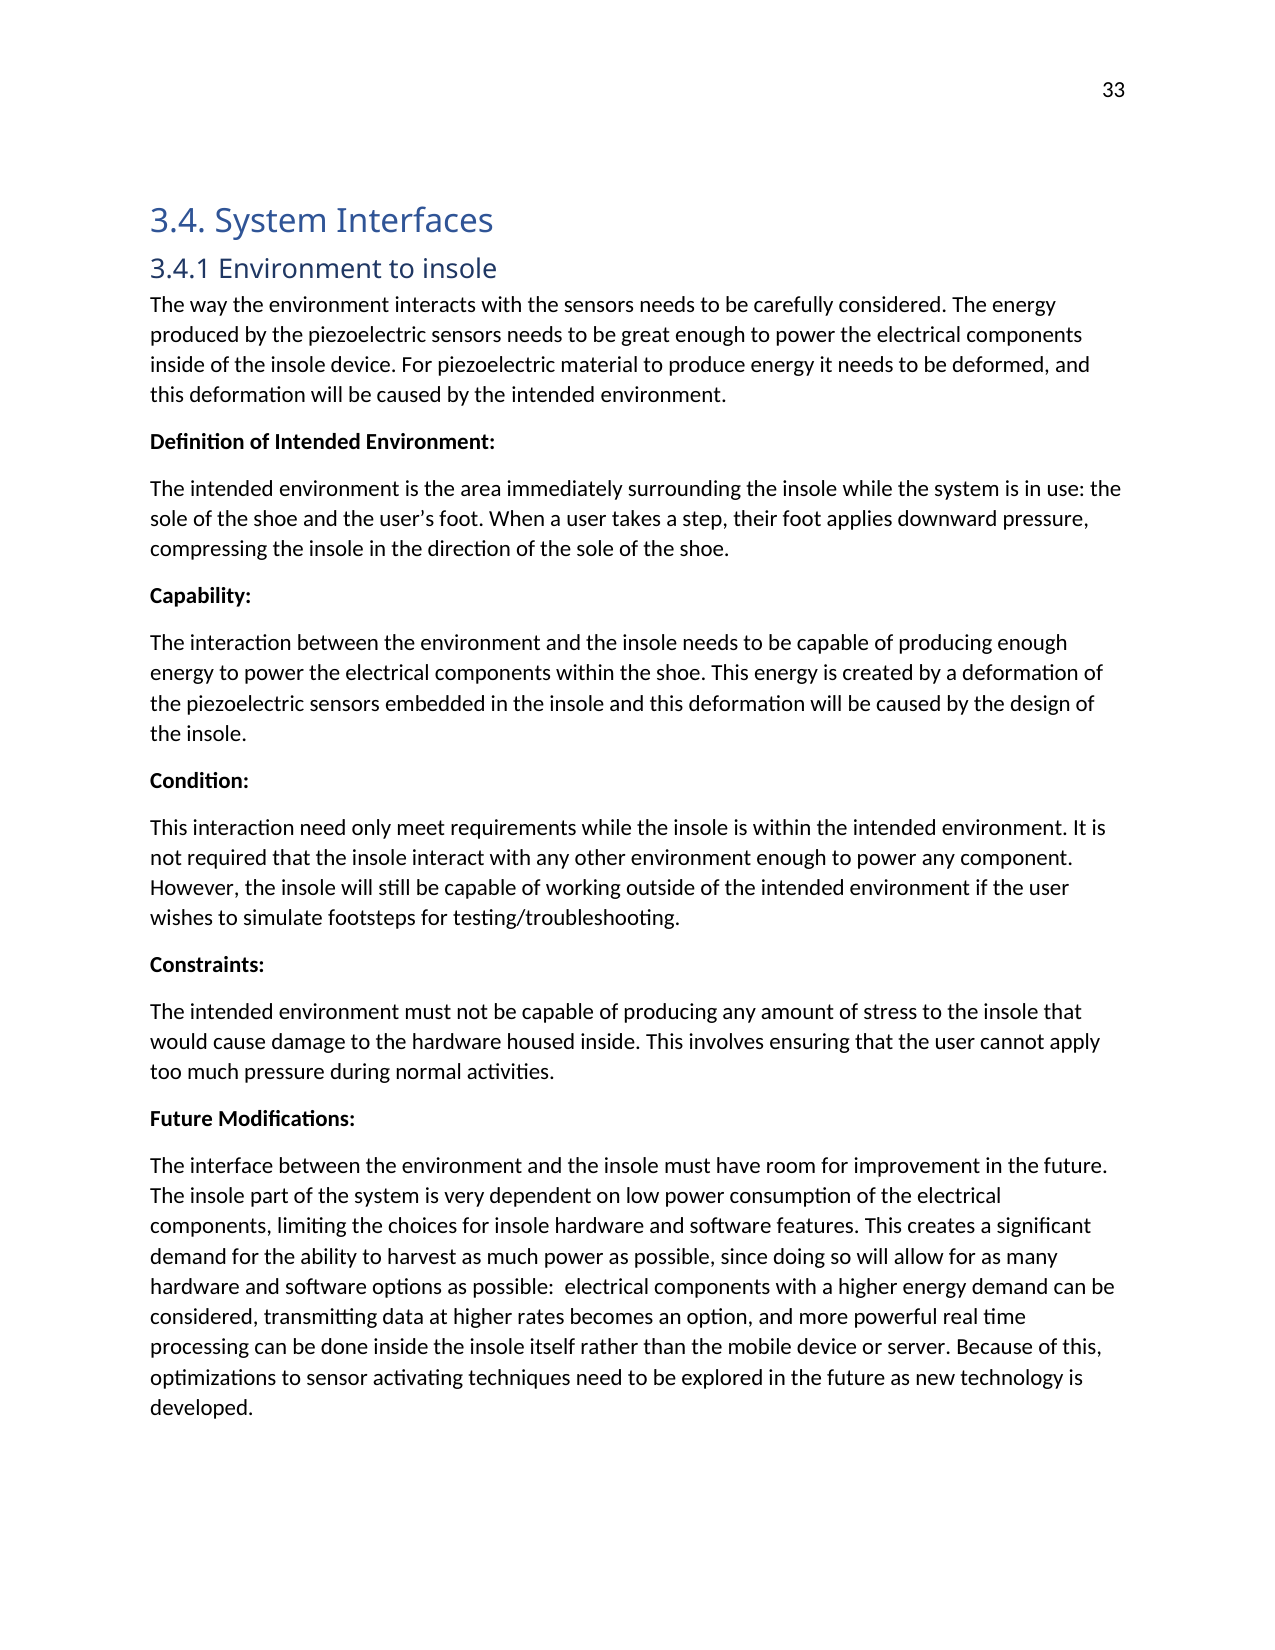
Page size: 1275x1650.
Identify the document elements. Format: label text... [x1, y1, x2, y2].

text Future Modifications: [150, 1104, 1125, 1132]
text Capability: [150, 581, 1125, 609]
subtitle 3.4. System Interfaces [150, 197, 1125, 242]
text The way the environment interacts with the sensors needs to be carefully considered. The energy produced by the piezoelectric sensors needs to be great enough to power the electrical components inside of the insole device. For piezoelectric material to produce energy it needs to be deformed, and this deformation will be caused by the intended environment. [150, 290, 1125, 408]
text The intended environment must not be capable of producing any amount of stress to the insole that would cause damage to the hardware housed inside. This involves ensuring that the user cannot apply too much pressure during normal activities. [150, 997, 1125, 1086]
text Constraints: [150, 950, 1125, 978]
text Definition of Intended Environment: [150, 427, 1125, 455]
text The intended environment is the area immediately surrounding the insole while the system is in use: the sole of the shoe and the user’s foot. When a user takes a step, their foot applies downward pressure, compressing the insole in the direction of the sole of the shoe. [150, 474, 1125, 563]
text The interaction between the environment and the insole needs to be capable of producing enough energy to power the electrical components within the shoe. This energy is created by a deformation of the piezoelectric sensors embedded in the insole and this deformation will be caused by the design of the insole. [150, 628, 1125, 747]
subtitle 3.4.1 Environment to insole [150, 250, 1125, 287]
text This interaction need only meet requirements while the insole is within the intended environment. It is not required that the insole interact with any other environment enough to power any component. However, the insole will still be capable of working outside of the intended environment if the user wishes to simulate footsteps for testing/troubleshooting. [150, 813, 1125, 931]
text Condition: [150, 766, 1125, 794]
text The interface between the environment and the insole must have room for improvement in the future. The insole part of the system is very dependent on low power consumption of the electrical components, limiting the choices for insole hardware and software features. This creates a significant demand for the ability to harvest as much power as possible, since doing so will allow for as many hardware and software options as possible: electrical components with a higher energy demand can be considered, transmitting data at higher rates becomes an option, and more powerful real time processing can be done inside the insole itself rather than the mobile device or server. Because of this, optimizations to sensor activating techniques need to be explored in the future as new technology is developed. [150, 1151, 1125, 1421]
